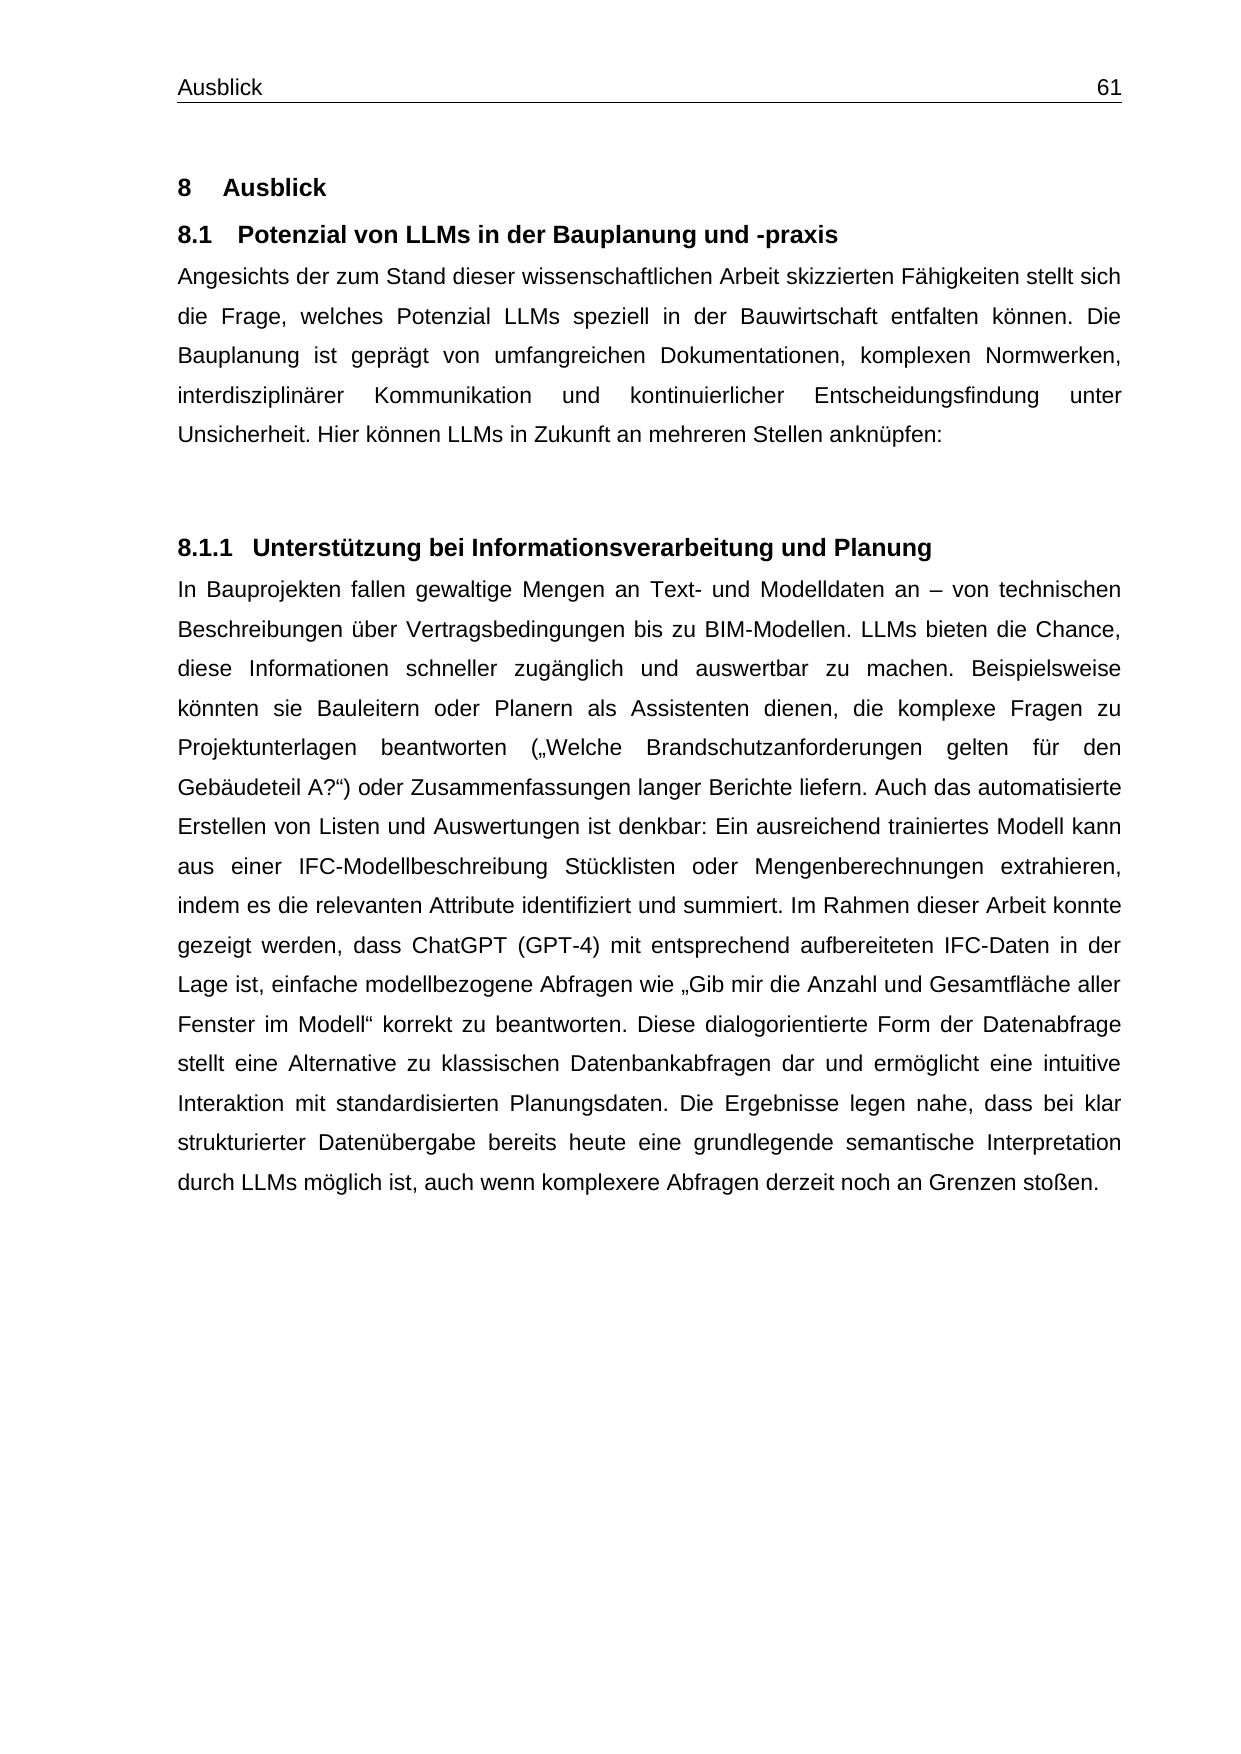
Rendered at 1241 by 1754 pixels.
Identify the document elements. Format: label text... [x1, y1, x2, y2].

subtitle Potenzial von LLMs in der Bauplanung und -praxis [177, 220, 1122, 249]
text Angesichts der zum Stand dieser wissenschaftlichen Arbeit skizzierten Fähigkeiten stellt sich die Frage, welches Potenzial LLMs speziell in der Bauwirtschaft entfalten können. Die Bauplanung ist geprägt von umfangreichen Dokumentationen, komplexen Normwerken, interdisziplinärer Kommunikation und kontinuierlicher Entscheidungsfindung unter Unsicherheit. Hier können LLMs in Zukunft an mehreren Stellen anknüpfen: [177, 263, 1122, 447]
text In Bauprojekten fallen gewaltige Mengen an Text- und Modelldaten an – von technischen Beschreibungen über Vertragsbedingungen bis zu BIM-Modellen. LLMs bieten die Chance, diese Informationen schneller zugänglich und auswertbar zu machen. Beispielsweise könnten sie Bauleitern oder Planern als Assistenten dienen, die komplexe Fragen zu Projektunterlagen beantworten („Welche Brandschutzanforderungen gelten für den Gebäudeteil A?“) oder Zusammenfassungen langer Berichte liefern. Auch das automatisierte Erstellen von Listen und Auswertungen ist denkbar: Ein ausreichend trainiertes Modell kann aus einer IFC-Modellbeschreibung Stücklisten oder Mengenberechnungen extrahieren, indem es die relevanten Attribute identifiziert und summiert. Im Rahmen dieser Arbeit konnte gezeigt werden, dass ChatGPT (GPT-4) mit entsprechend aufbereiteten IFC-Daten in der Lage ist, einfache modellbezogene Abfragen wie „Gib mir die Anzahl und Gesamtfläche aller Fenster im Modell“ korrekt zu beantworten. Diese dialogorientierte Form der Datenabfrage stellt eine Alternative zu klassischen Datenbankabfragen dar und ermöglicht eine intuitive Interaktion mit standardisierten Planungsdaten. Die Ergebnisse legen nahe, dass bei klar strukturierter Datenübergabe bereits heute eine grundlegende semantische Interpretation durch LLMs möglich ist, auch wenn komplexere Abfragen derzeit noch an Grenzen stoßen. [177, 576, 1122, 1195]
subtitle Ausblick [177, 173, 1122, 201]
subtitle Unterstützung bei Informationsverarbeitung und Planung [177, 533, 1122, 562]
